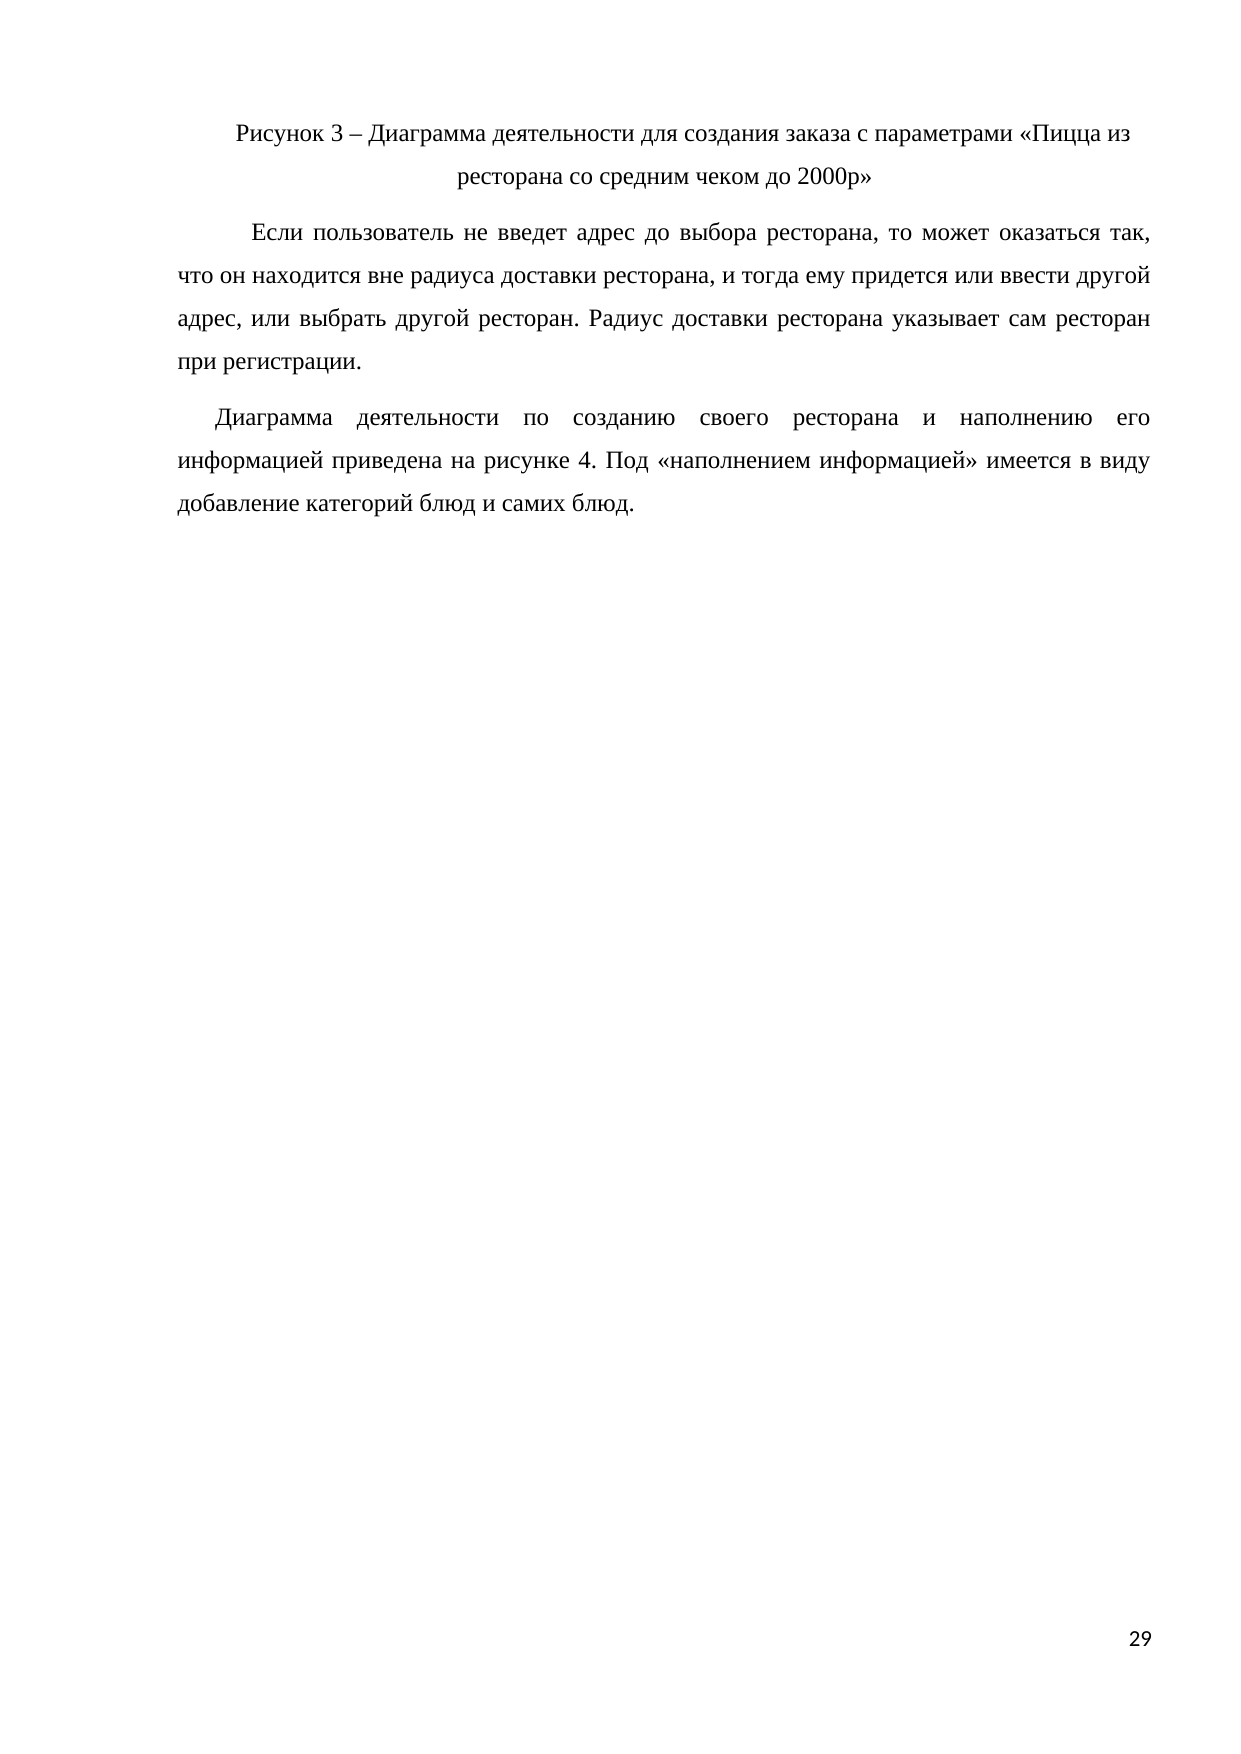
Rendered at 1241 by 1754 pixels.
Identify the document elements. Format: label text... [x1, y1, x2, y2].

text Если пользователь не введет адрес до выбора ресторана, то может оказаться так, что он находится вне радиуса доставки ресторана, и тогда ему придется или ввести другой адрес, или выбрать другой ресторан. Радиус доставки ресторана указывает сам ресторан при регистрации. [177, 217, 1152, 375]
text Диаграмма деятельности по созданию своего ресторана и наполнению его информацией приведена на рисунке 4. Под «наполнением информацией» имеется в виду добавление категорий блюд и самих блюд. [177, 402, 1152, 517]
text Рисунок 3 – Диаграмма деятельности для создания заказа с параметрами «Пицца из ресторана со средним чеком до 2000р» [177, 118, 1152, 190]
